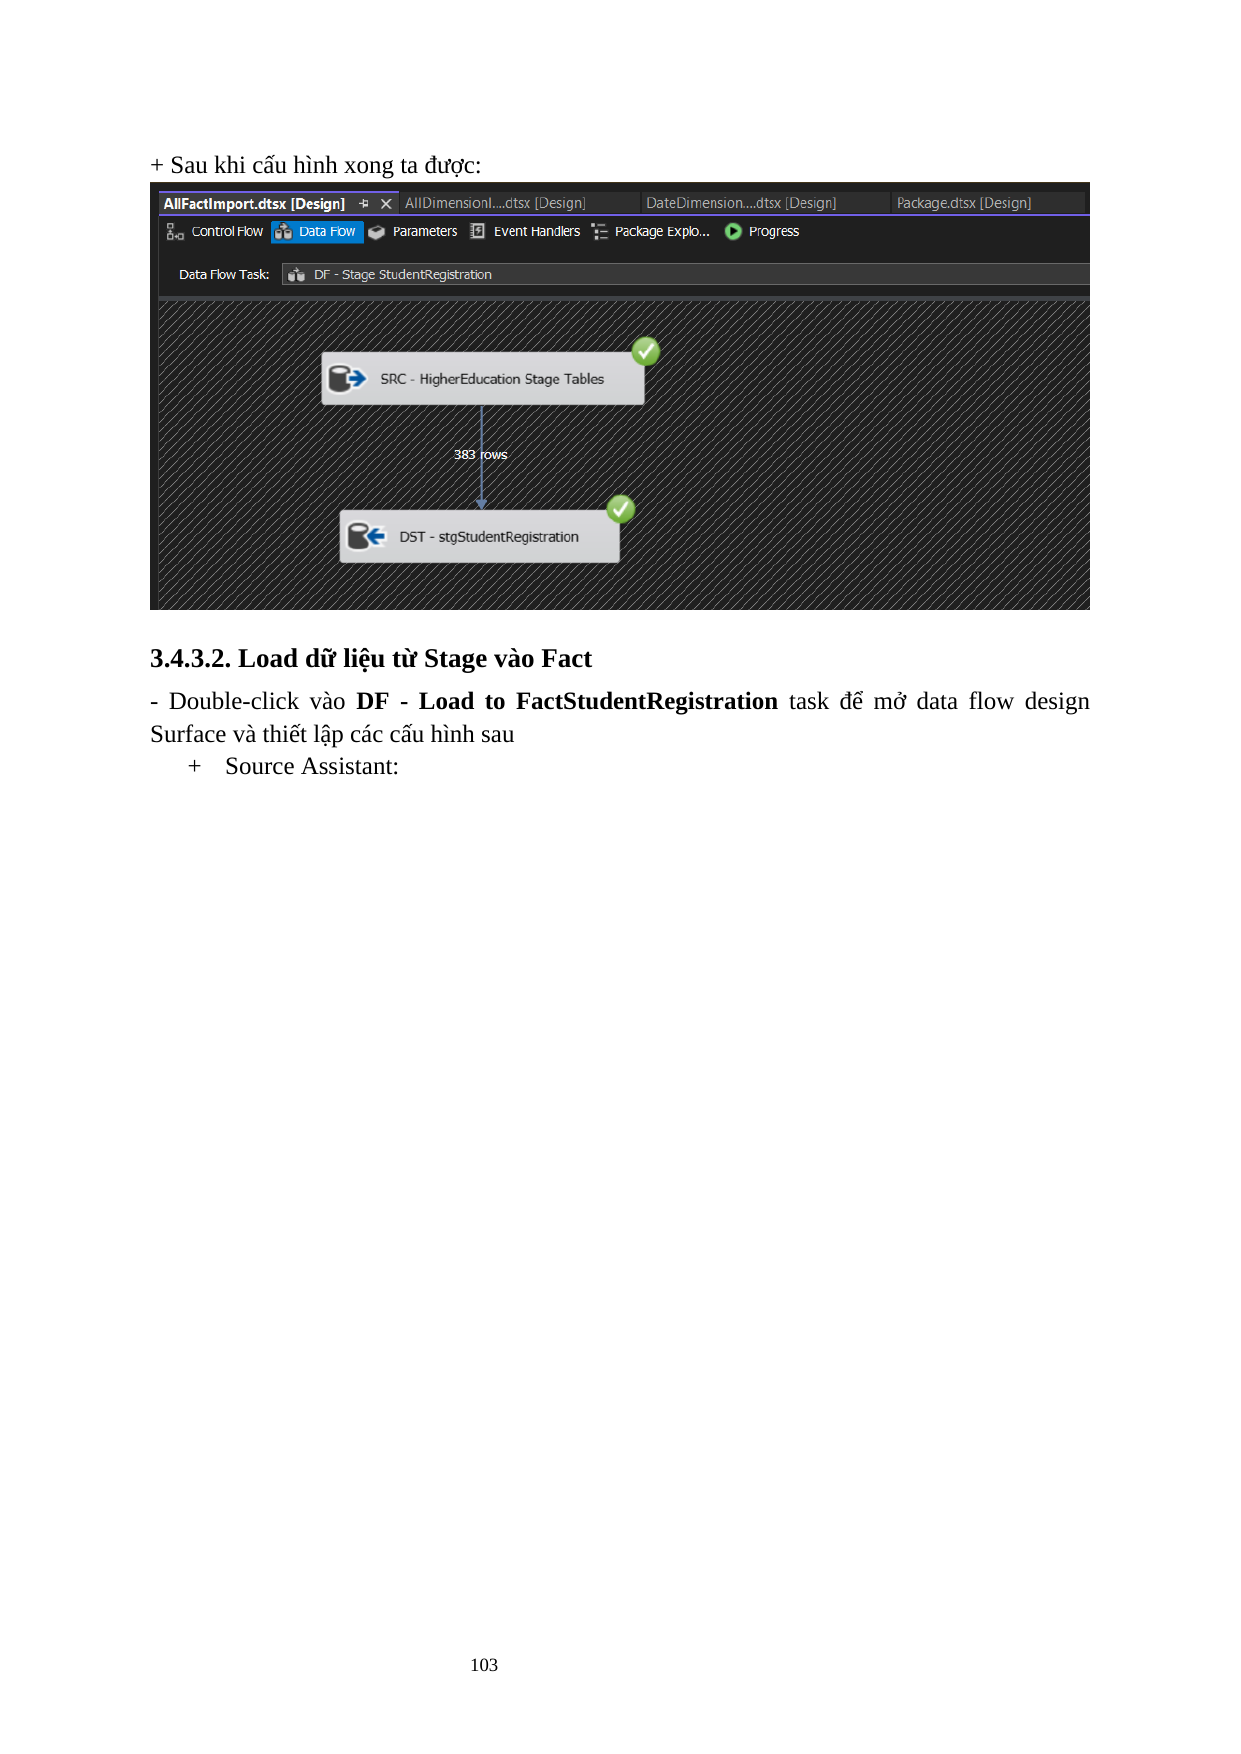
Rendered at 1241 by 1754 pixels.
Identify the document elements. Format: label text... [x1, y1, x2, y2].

text + Sau khi cấu hình xong ta được: [150, 150, 1090, 179]
list Source Assistant: [187, 751, 1090, 780]
subtitle 3.4.3.2. Load dữ liệu từ Stage vào Fact [150, 642, 1090, 673]
text - Double-click vào DF - Load to FactStudentRegistration task để mở data flow design Surface và thiết lập các cấu hình sau [150, 686, 1090, 747]
picture [150, 182, 1090, 610]
